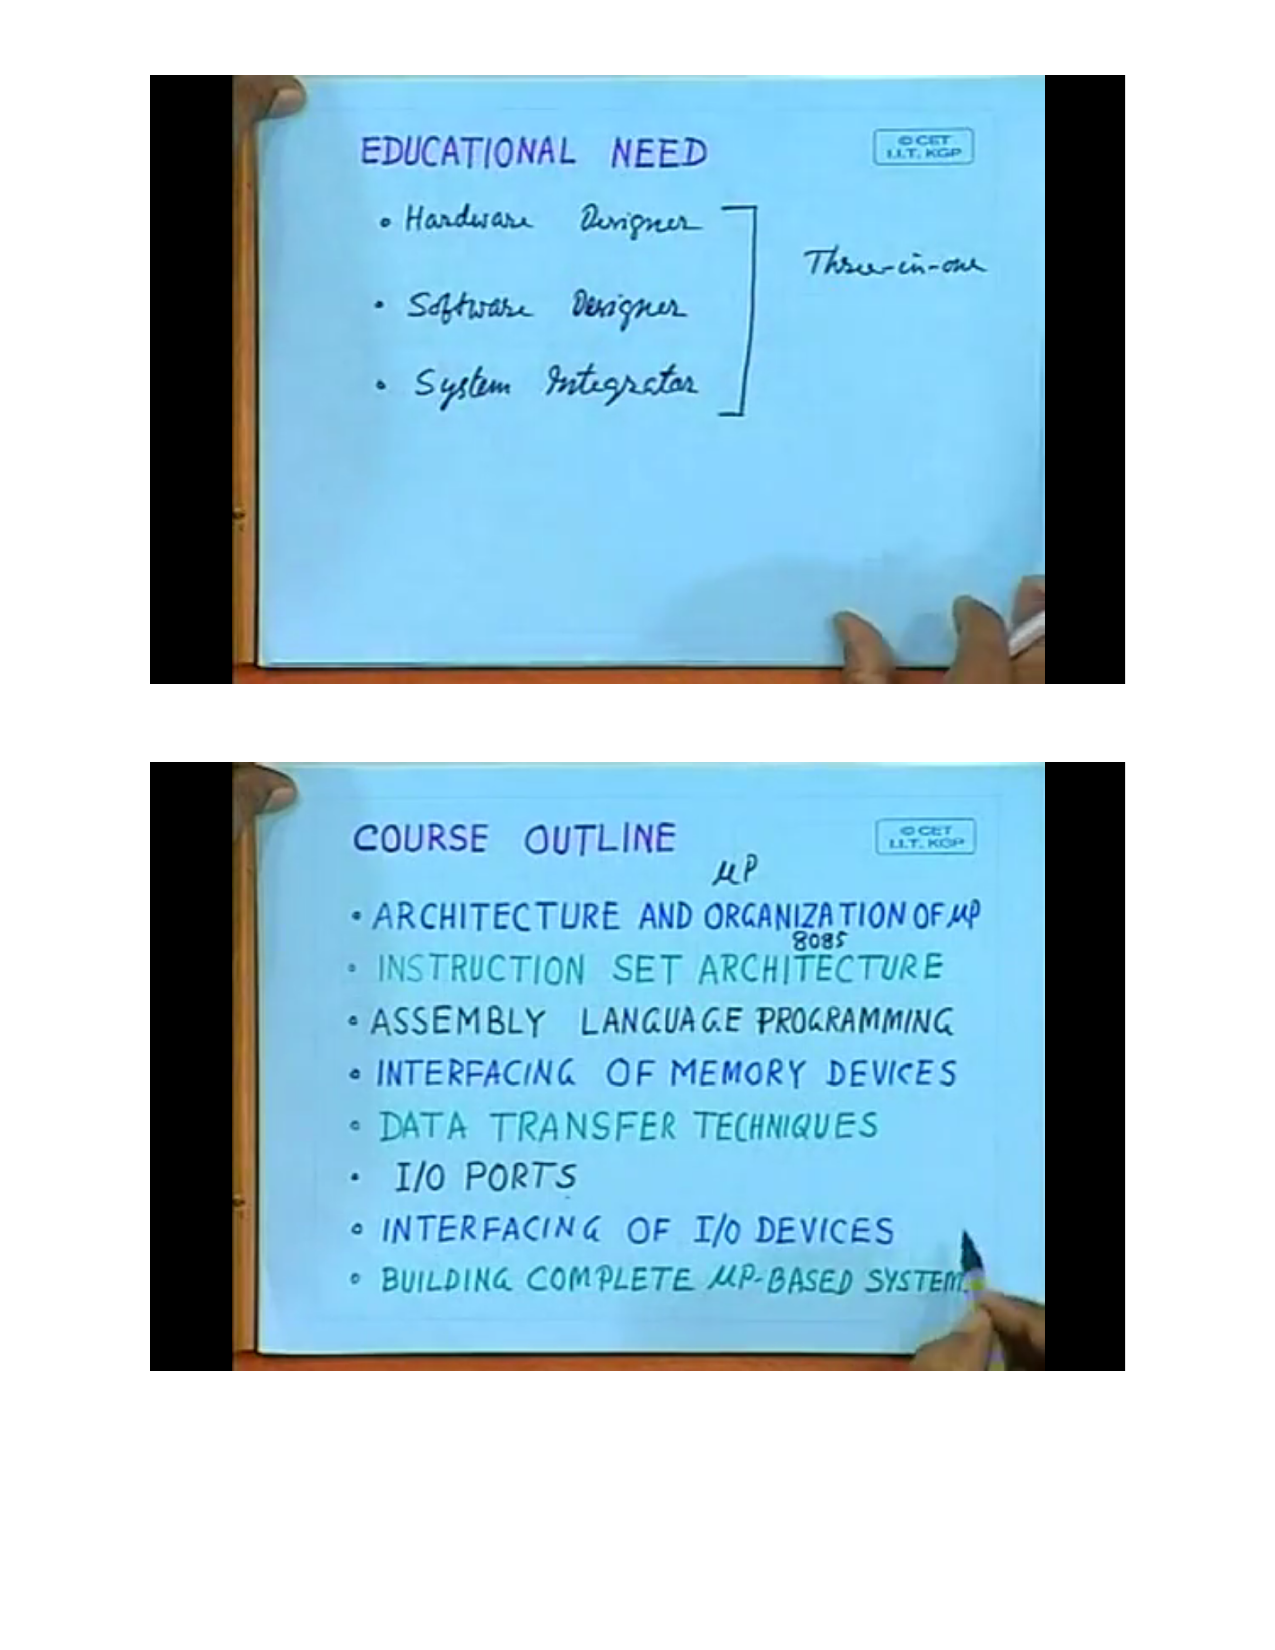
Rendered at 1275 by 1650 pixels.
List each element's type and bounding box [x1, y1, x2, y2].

picture [150, 75, 1125, 684]
picture [150, 762, 1125, 1371]
